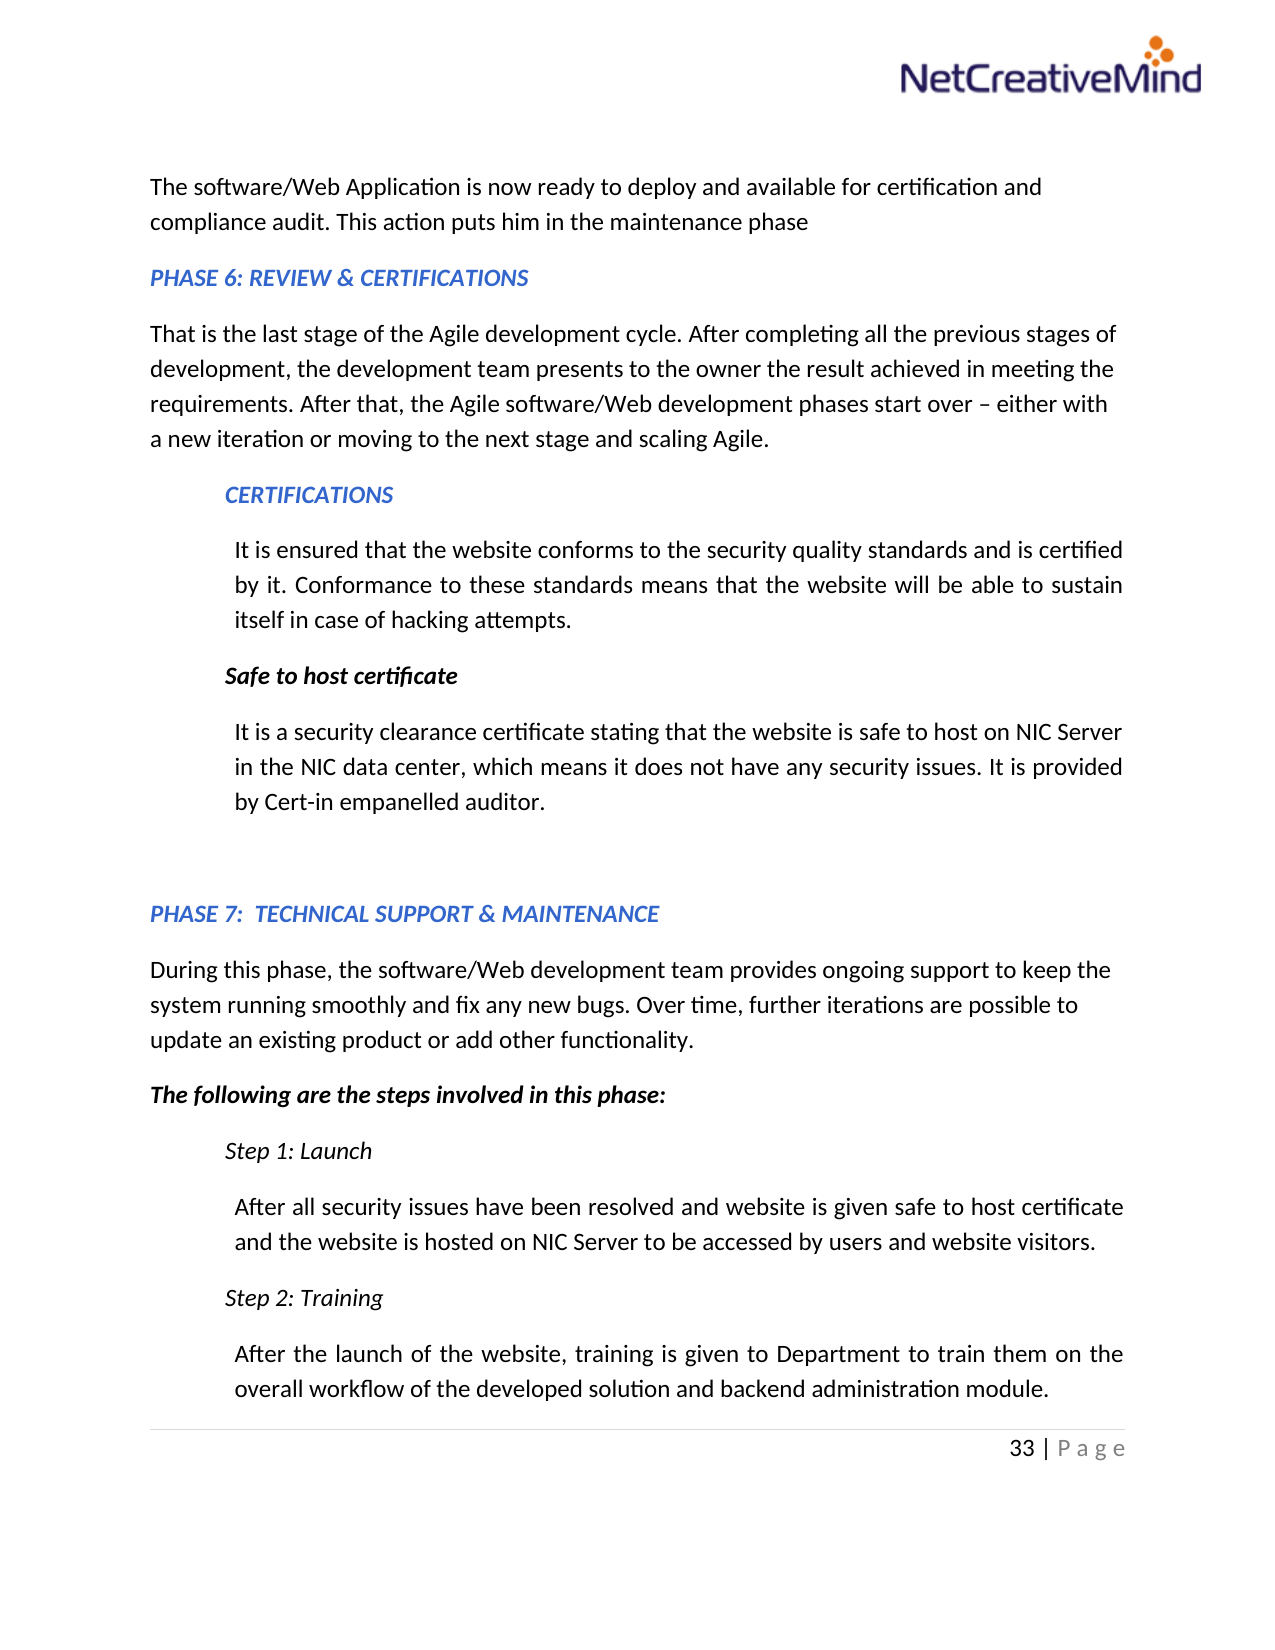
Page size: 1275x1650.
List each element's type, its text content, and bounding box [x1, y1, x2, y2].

text CERTIFICATIONS [150, 479, 1125, 509]
text That is the last stage of the Agile development cycle. After completing all the previous stages of development, the development team presents to the owner the result achieved in meeting the requirements. After that, the Agile software/Web development phases start over – either with a new iteration or moving to the next stage and scaling Agile. [150, 318, 1125, 453]
text Step 2: Training [150, 1282, 1125, 1313]
text It is ensured that the website conforms to the security quality standards and is certified by it. Conformance to these standards means that the website will be able to sustain itself in case of hacking attempts. [234, 534, 1125, 635]
text After the launch of the website, training is given to Department to train them on the overall workflow of the developed solution and backend administration module. [234, 1338, 1125, 1403]
text After all security issues have been resolved and website is given safe to host certificate and the website is hosted on NIC Server to be accessed by users and website visitors. [234, 1191, 1125, 1257]
text During this phase, the software/Web development team provides ongoing support to keep the system running smoothly and fix any new bugs. Over time, further iterations are possible to update an existing product or add other functionality. [150, 954, 1125, 1054]
text Phase 6: Review & CERTIFICATIONS [150, 262, 1125, 293]
text Safe to host certificate [150, 660, 1125, 691]
text Step 1: Launch [150, 1135, 1125, 1166]
list It is a security clearance certificate stating that the website is safe to host on NIC Server in the NIC data center, which means it does not have any security issues. It is provided by Cert-in empanelled auditor. [234, 716, 1125, 817]
text The following are the steps involved in this phase: [150, 1079, 1125, 1110]
picture [900, 35, 1214, 95]
text Phase 7: Technical Support & Maintenance [150, 898, 1125, 928]
text The software/Web Application is now ready to deploy and available for certification and compliance audit. This action puts him in the maintenance phase [150, 171, 1125, 237]
